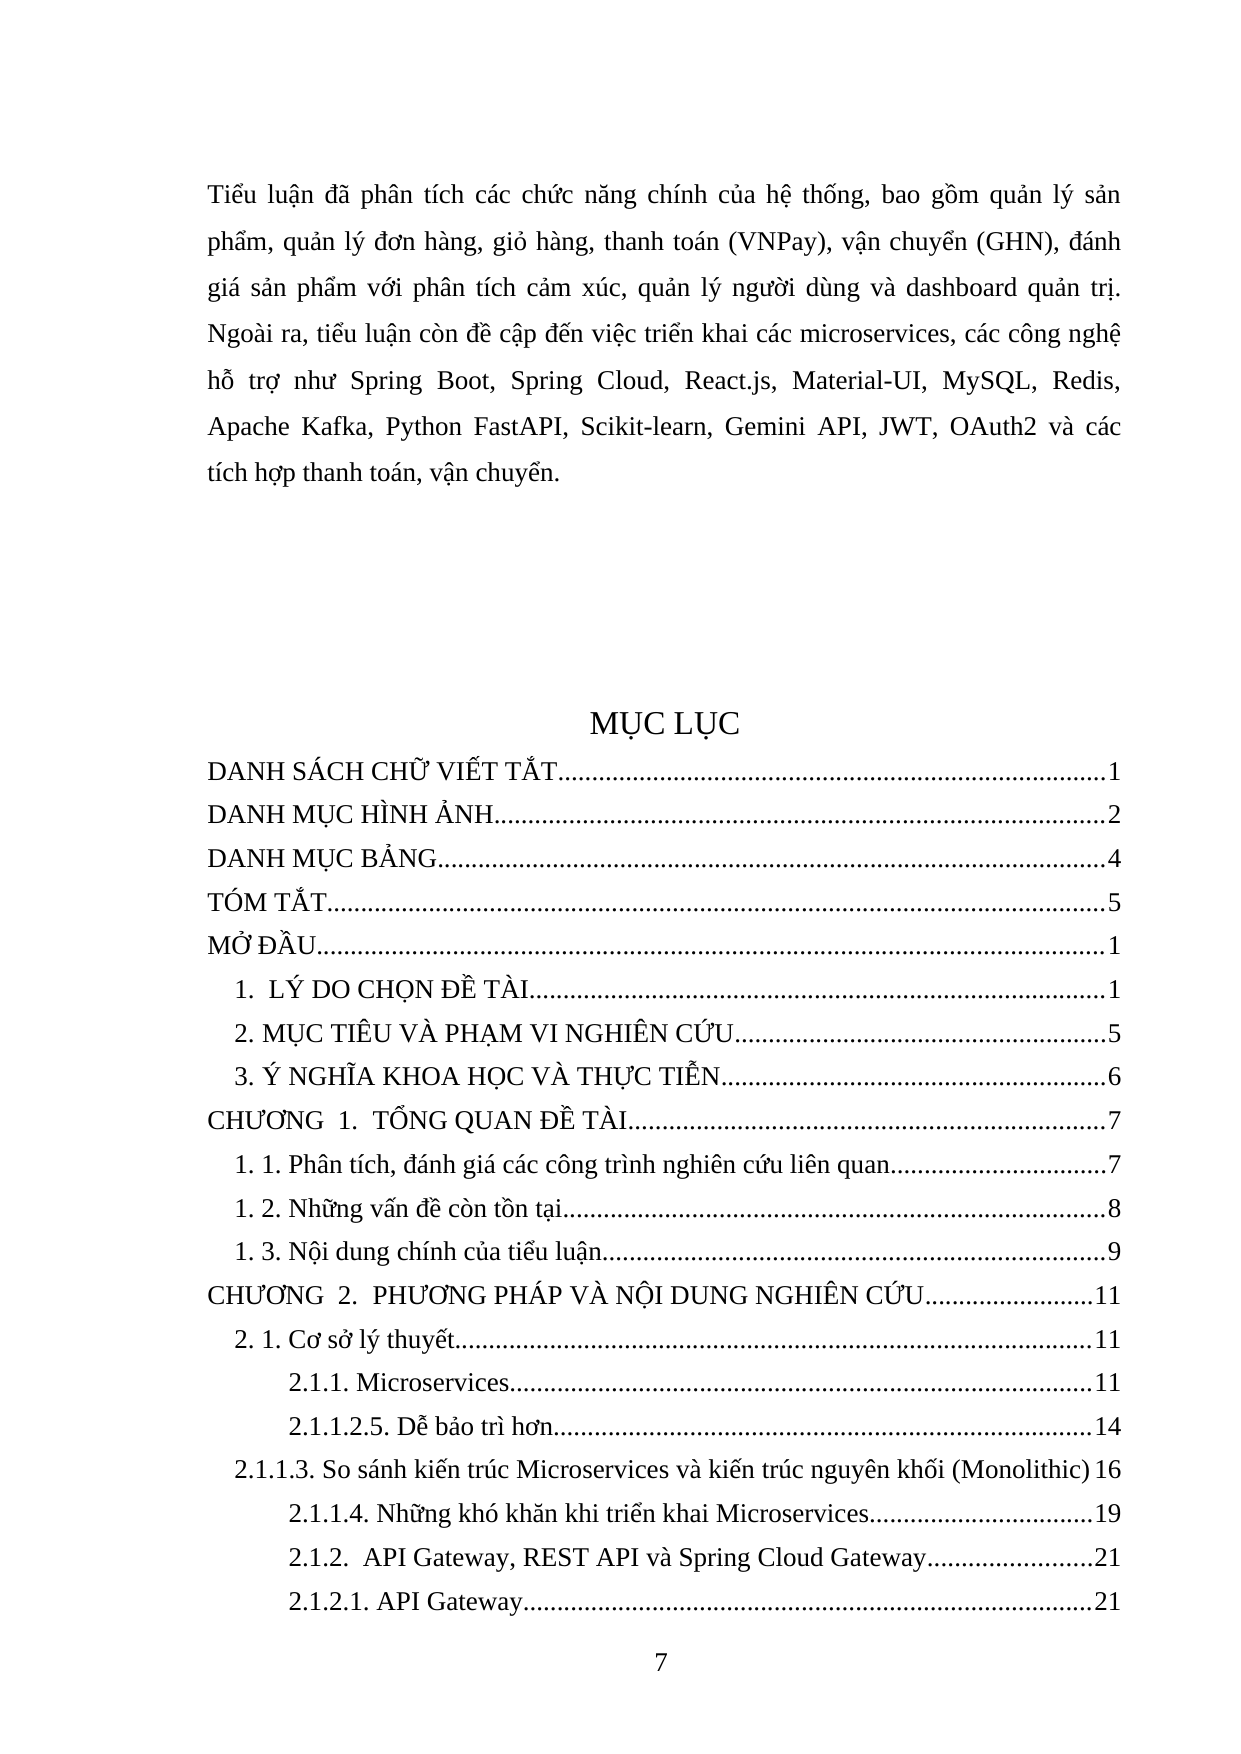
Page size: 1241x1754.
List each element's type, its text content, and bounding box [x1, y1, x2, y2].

text MỤC LỤC [207, 703, 1122, 742]
text Tiểu luận đã phân tích các chức năng chính của hệ thống, bao gồm quản lý sản phẩm, quản lý đơn hàng, giỏ hàng, thanh toán (VNPay), vận chuyển (GHN), đánh giá sản phẩm với phân tích cảm xúc, quản lý người dùng và dashboard quản trị. Ngoài ra, tiểu luận còn đề cập đến việc triển khai các microservices, các công nghệ hỗ trợ như Spring Boot, Spring Cloud, React.js, Material-UI, MySQL, Redis, Apache Kafka, Python FastAPI, Scikit-learn, Gemini API, JWT, OAuth2 và các tích hợp thanh toán, vận chuyển. [207, 178, 1122, 488]
